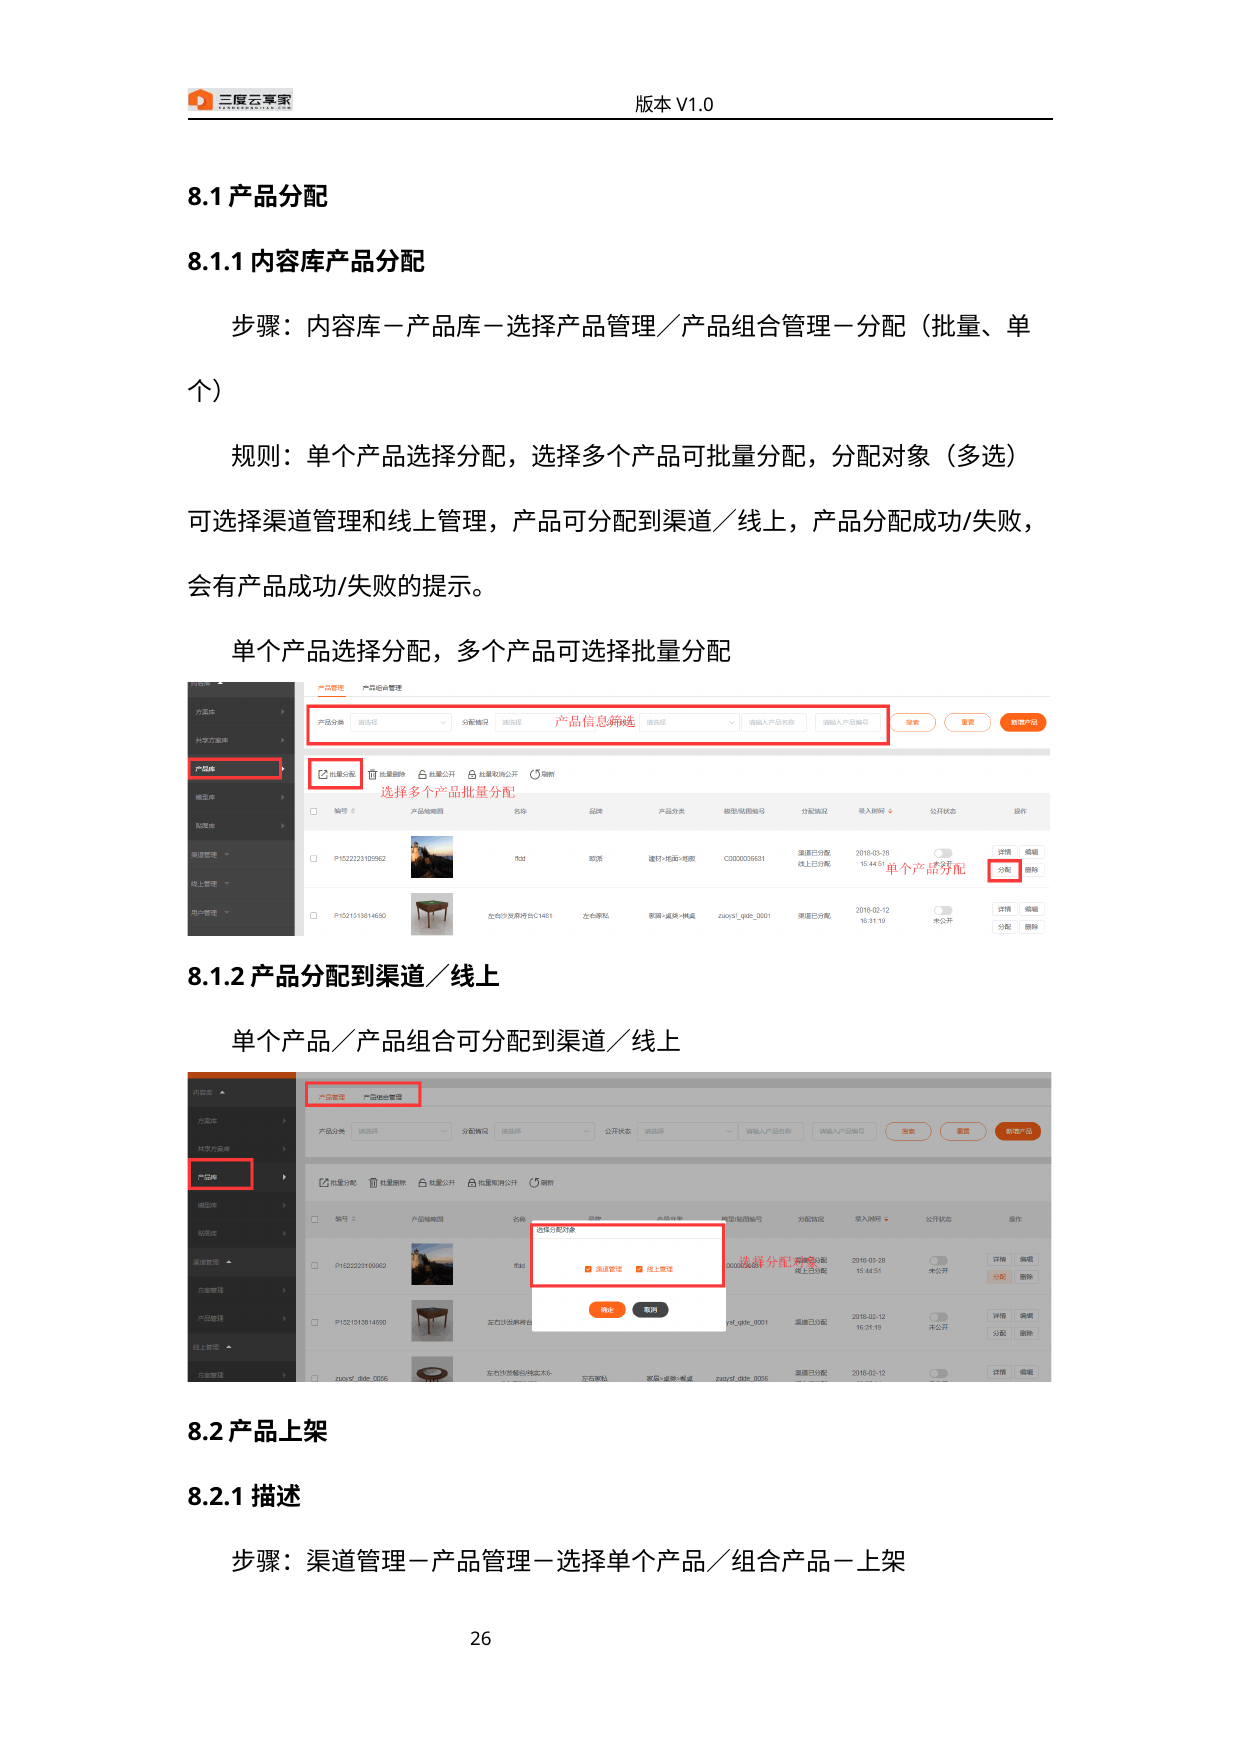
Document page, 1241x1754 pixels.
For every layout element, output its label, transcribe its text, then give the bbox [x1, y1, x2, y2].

subtitle 8.1产品分配 [187, 162, 1053, 227]
subtitle 8.1.1内容库产品分配 [187, 227, 1053, 292]
text 规则：单个产品选择分配，选择多个产品可批量分配，分配对象（多选）可选择渠道管理和线上管理，产品可分配到渠道／线上，产品分配成功/失败，会有产品成功/失败的提示。 [187, 422, 1053, 617]
subtitle 8.1.2产品分配到渠道／线上 [187, 942, 1053, 1007]
subtitle 8.2产品上架 [187, 1397, 1053, 1462]
picture [187, 682, 1051, 936]
text 步骤：渠道管理－产品管理－选择单个产品／组合产品－上架 [187, 1527, 1053, 1592]
text 单个产品选择分配，多个产品可选择批量分配 [187, 617, 1053, 682]
picture [187, 88, 294, 111]
subtitle 8.2.1 描述 [187, 1462, 1053, 1527]
text 单个产品／产品组合可分配到渠道／线上 [187, 1007, 1053, 1072]
picture [187, 1072, 1052, 1382]
text 步骤：内容库－产品库－选择产品管理／产品组合管理－分配（批量、单个） [187, 292, 1053, 422]
